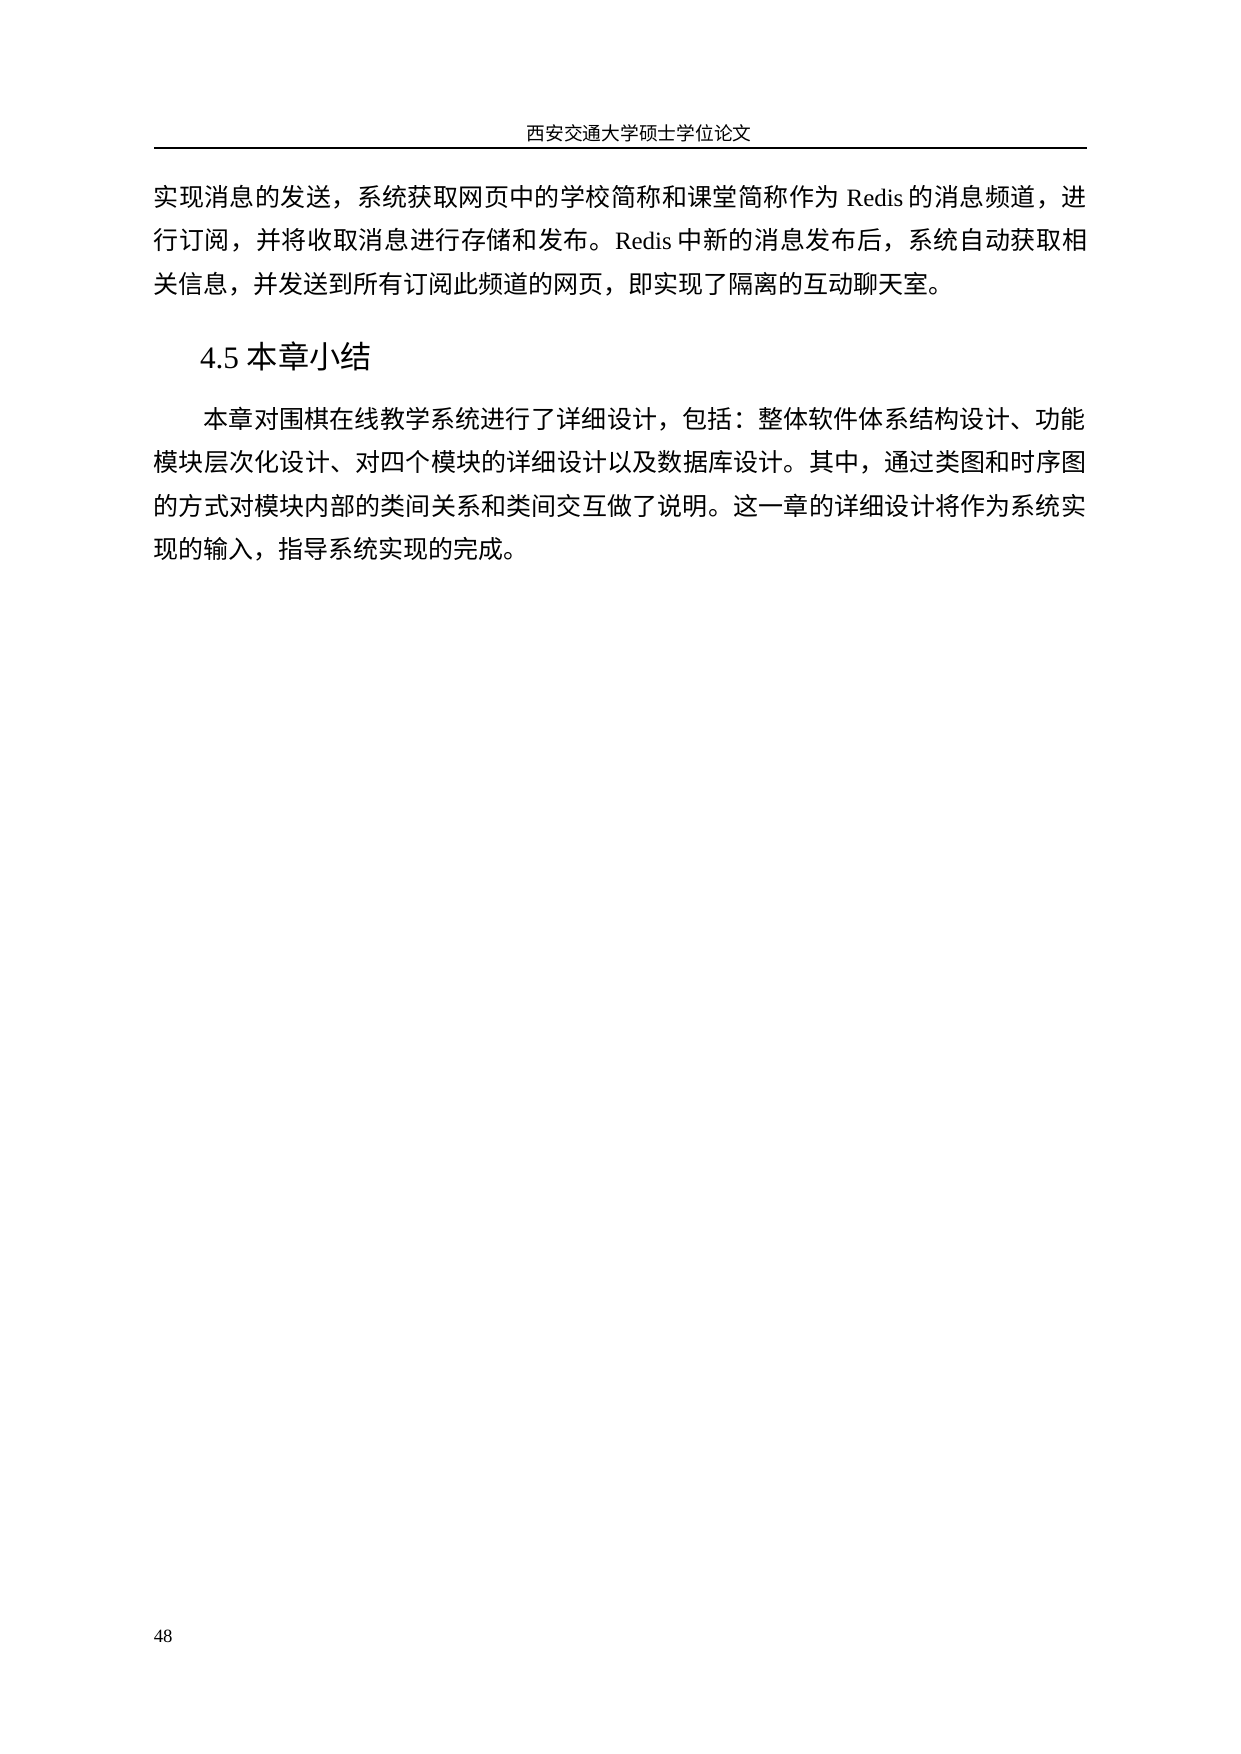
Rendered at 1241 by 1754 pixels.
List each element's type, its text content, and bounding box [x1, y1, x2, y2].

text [153, 177, 1087, 300]
text 本章对围棋在线教学系统进行了详细设计，包括：整体软件体系结构设计、功能模块层次化设计、对四个模块的详细设计以及数据库设计。其中，通过类图和时序图的方式对模块内部的类间关系和类间交互做了说明。这一章的详细设计将作为系统实现的输入，指导系统实现的完成。 [153, 399, 1087, 566]
subtitle 本章小结 [200, 332, 1087, 378]
